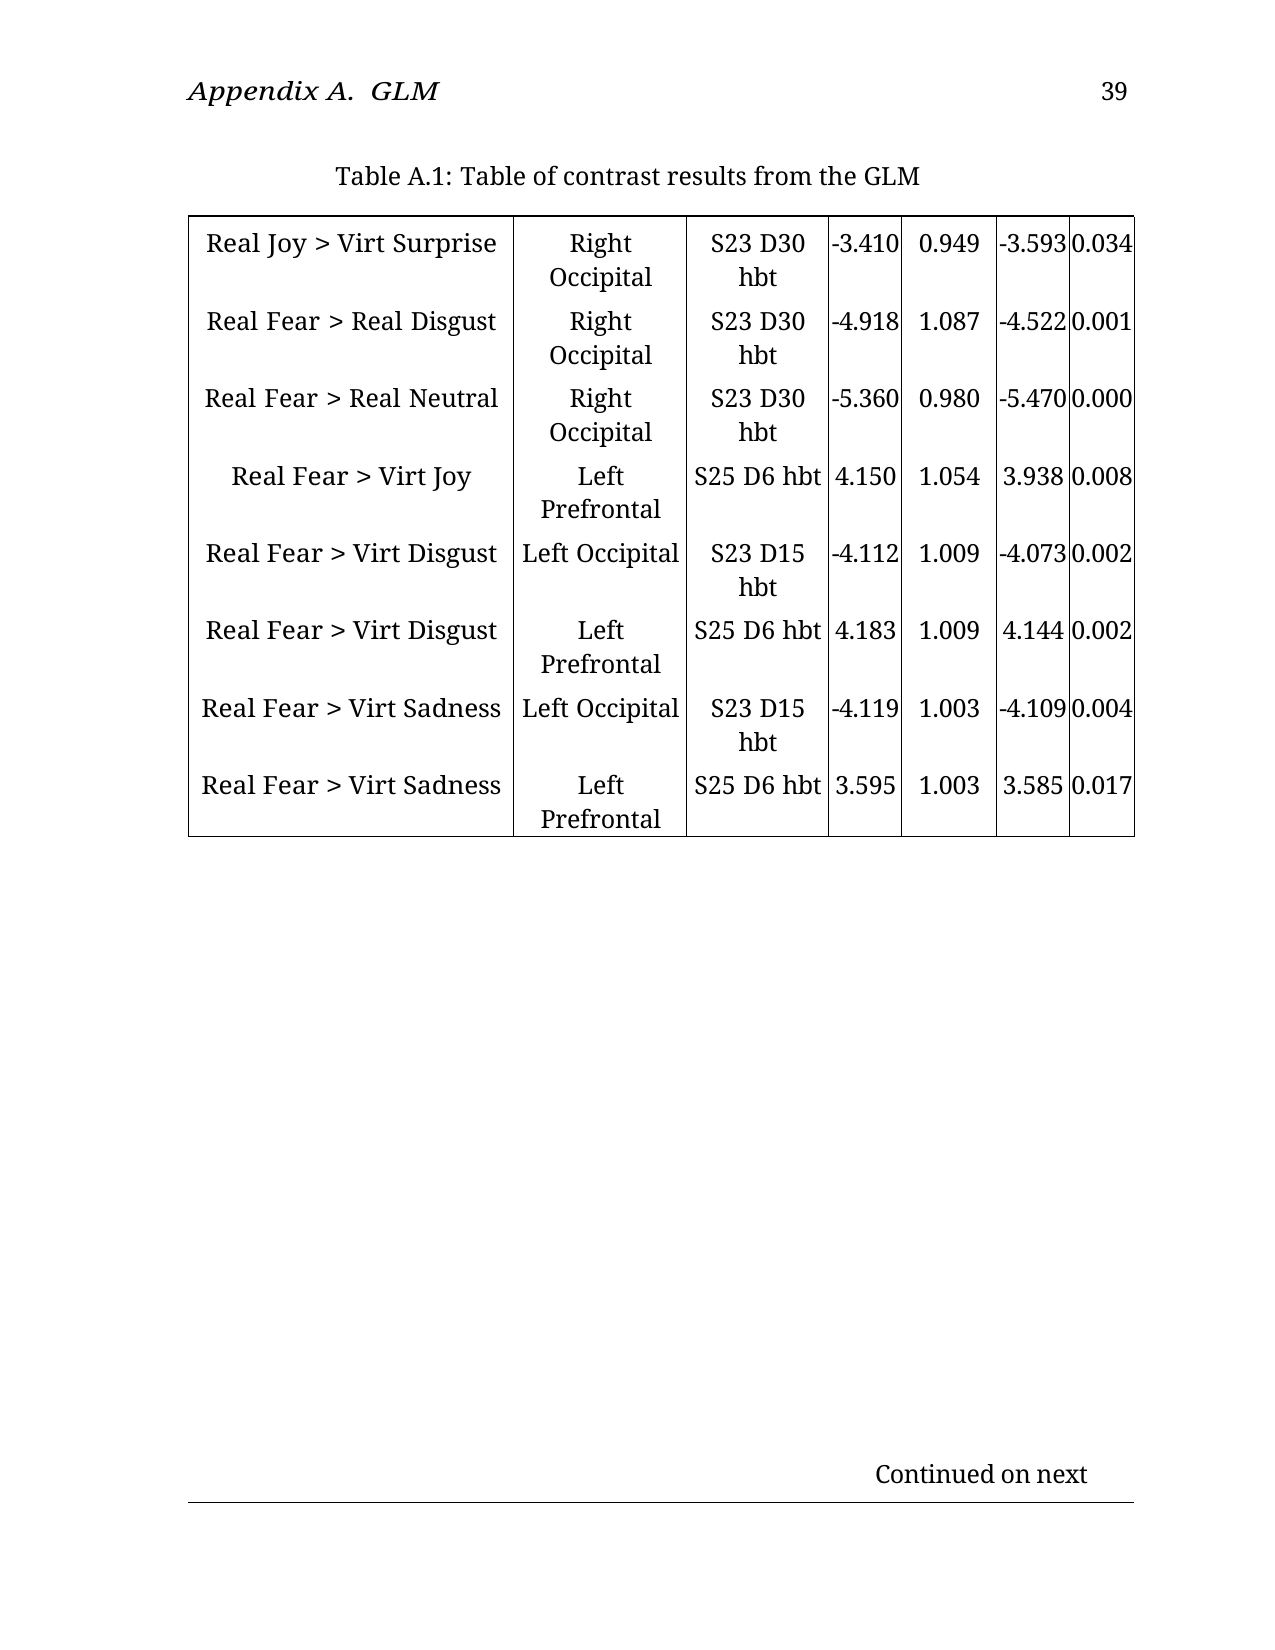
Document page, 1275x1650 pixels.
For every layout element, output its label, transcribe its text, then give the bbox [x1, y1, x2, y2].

table_cell 0.004 [1070, 681, 1134, 758]
table_cell 0.002 [1070, 526, 1134, 604]
table_cell Real Fear > Virt Disgust [189, 604, 513, 681]
table_cell S23 D30 hbt [687, 371, 828, 449]
table_cell 4.150 [829, 449, 901, 526]
table_cell -4.112 [829, 526, 901, 604]
table_cell 3.938 [997, 449, 1069, 526]
table_cell S25 D6 hbt [687, 449, 828, 526]
table_cell Real Fear > Virt Joy [189, 449, 513, 526]
table_cell 0.017 [1070, 759, 1134, 836]
table_cell 3.595 [829, 759, 901, 836]
table_cell 1.087 [902, 294, 996, 371]
table_cell -5.360 [829, 371, 901, 449]
table_cell S25 D6 hbt [687, 604, 828, 681]
table_cell -5.470 [997, 371, 1069, 449]
table_cell 0.001 [1070, 294, 1134, 371]
table_cell Left Prefrontal [514, 759, 686, 836]
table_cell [189, 217, 513, 294]
table_cell 1.003 [902, 759, 996, 836]
table_cell Left Prefrontal [514, 604, 686, 681]
table_cell Real Fear > Virt Disgust [189, 526, 513, 604]
table_cell 4.183 [829, 604, 901, 681]
table_cell -4.918 [829, 294, 901, 371]
table_cell -4.119 [829, 681, 901, 758]
table_cell S23 D15 hbt [687, 526, 828, 604]
table_cell S23 D30 hbt [687, 217, 828, 294]
table_cell 1.009 [902, 604, 996, 681]
table_cell -3.410 [829, 217, 901, 294]
table_cell 0.008 [1070, 449, 1134, 526]
table_cell 4.144 [997, 604, 1069, 681]
table_cell Left Occipital [514, 526, 686, 604]
table_cell -4.522 [997, 294, 1069, 371]
table_cell 1.003 [902, 681, 996, 758]
table_cell 0.980 [902, 371, 996, 449]
table_cell 1.009 [902, 526, 996, 604]
table_cell S23 D30 hbt [687, 294, 828, 371]
table_cell 0.000 [1070, 371, 1134, 449]
table_cell -3.593 [997, 217, 1069, 294]
table_cell 3.585 [997, 759, 1069, 836]
table_cell S23 D15 hbt [687, 681, 828, 758]
table_cell Right Occipital [514, 294, 686, 371]
table_cell -4.073 [997, 526, 1069, 604]
table_cell 0.949 [902, 217, 996, 294]
table_cell Right Occipital [514, 217, 686, 294]
table_cell Real Fear > Real Neutral [189, 371, 513, 449]
table_cell Right Occipital [514, 371, 686, 449]
table_cell Real Fear > Virt Sadness [189, 759, 513, 836]
table_cell 0.034 [1070, 217, 1134, 294]
table_cell Left Prefrontal [514, 449, 686, 526]
table_cell S25 D6 hbt [687, 759, 828, 836]
table_cell Real Fear > Virt Sadness [189, 681, 513, 758]
table_cell -4.109 [997, 681, 1069, 758]
table_cell Left Occipital [514, 681, 686, 758]
table_cell 1.054 [902, 449, 996, 526]
table_cell 0.002 [1070, 604, 1134, 681]
table_cell Real Fear > Real Disgust [189, 294, 513, 371]
